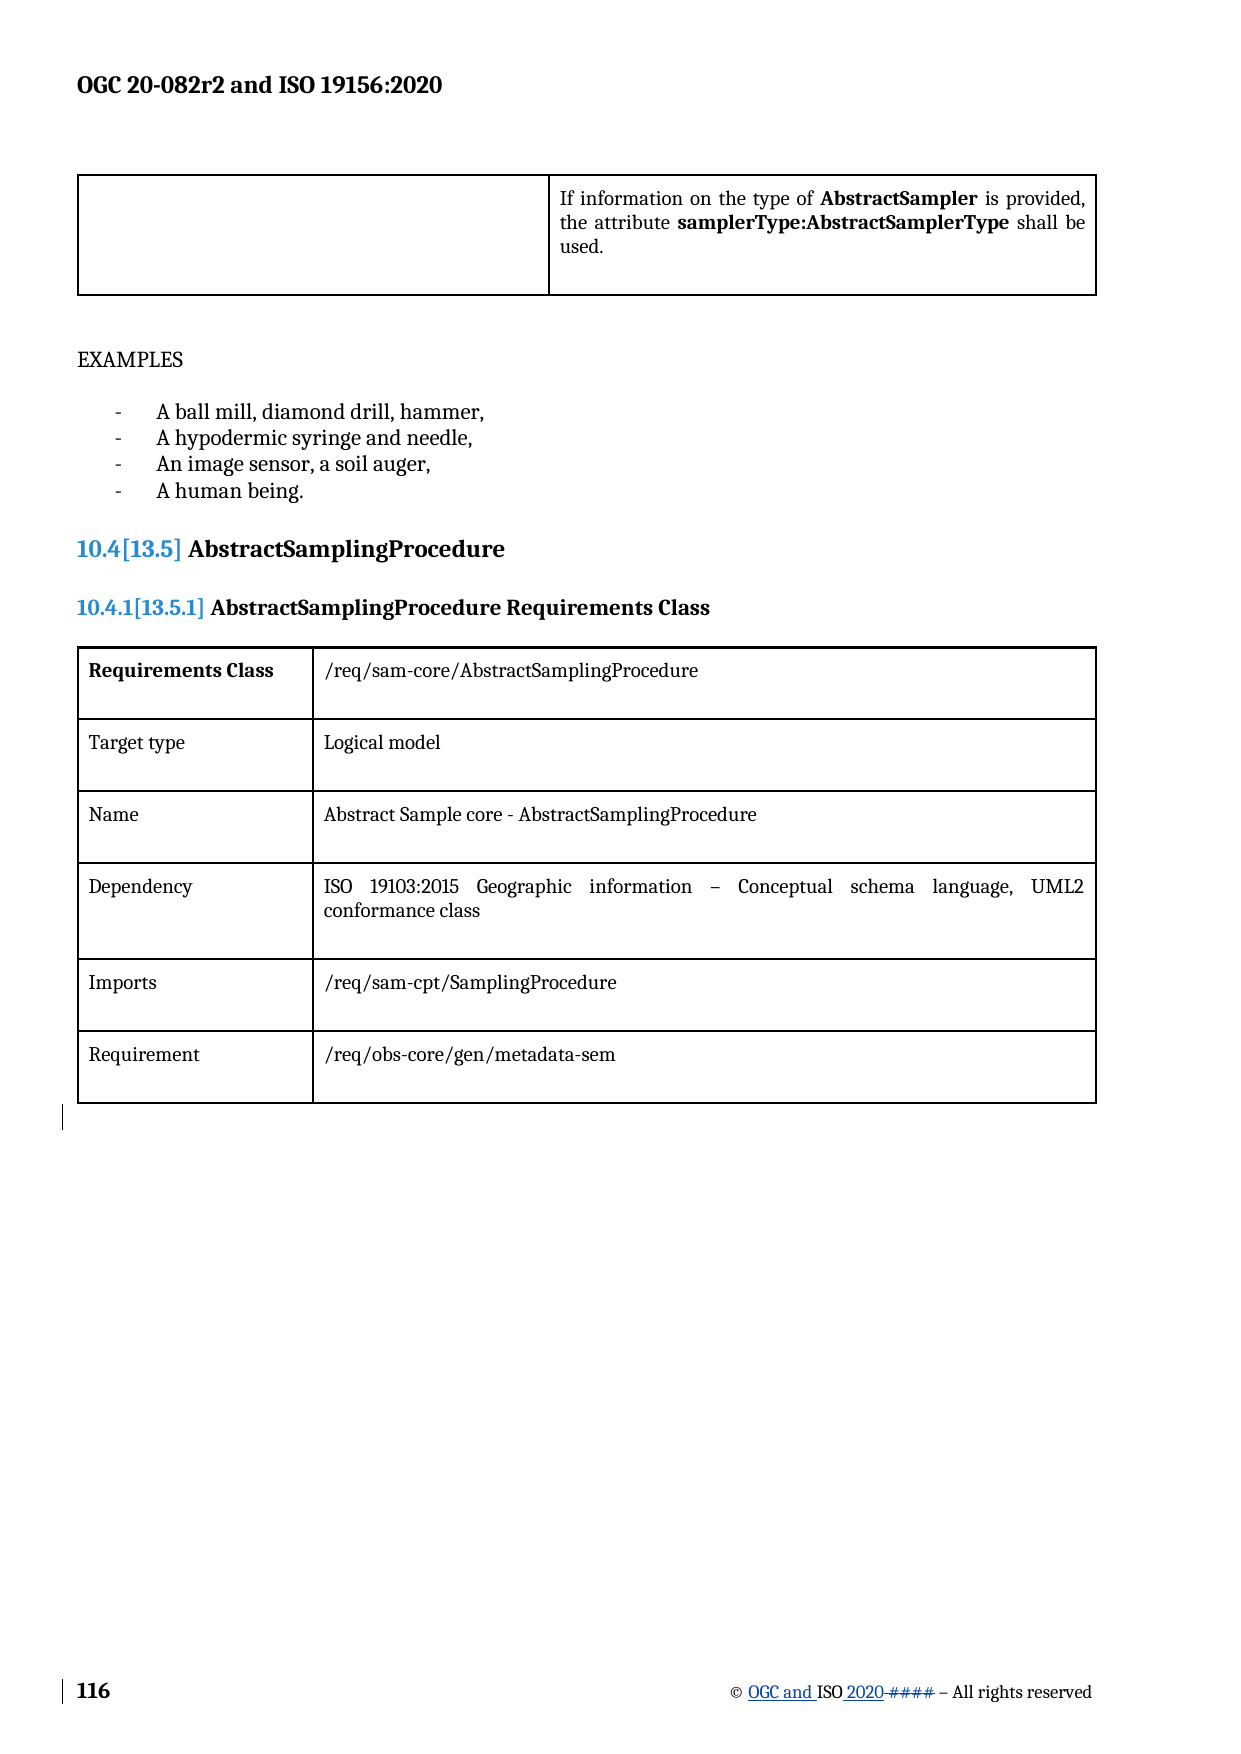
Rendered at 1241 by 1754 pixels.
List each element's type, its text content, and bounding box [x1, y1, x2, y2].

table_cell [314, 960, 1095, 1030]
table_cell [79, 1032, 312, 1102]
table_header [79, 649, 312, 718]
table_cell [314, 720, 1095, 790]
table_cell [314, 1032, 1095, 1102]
list A ball mill, diamond drill, hammer, [114, 398, 1092, 425]
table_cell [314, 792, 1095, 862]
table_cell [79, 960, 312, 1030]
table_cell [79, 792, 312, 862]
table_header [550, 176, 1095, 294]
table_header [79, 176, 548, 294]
subtitle AbstractSamplingProcedure [77, 535, 1092, 564]
list An image sensor, a soil auger, [114, 451, 1092, 477]
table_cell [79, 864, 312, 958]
text EXAMPLES [77, 347, 1092, 373]
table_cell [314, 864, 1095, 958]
list A hypodermic syringe and needle, [114, 425, 1092, 451]
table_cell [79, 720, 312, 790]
subtitle AbstractSamplingProcedure Requirements Class [77, 595, 1092, 621]
list A human being. [114, 477, 1092, 504]
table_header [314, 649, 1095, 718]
